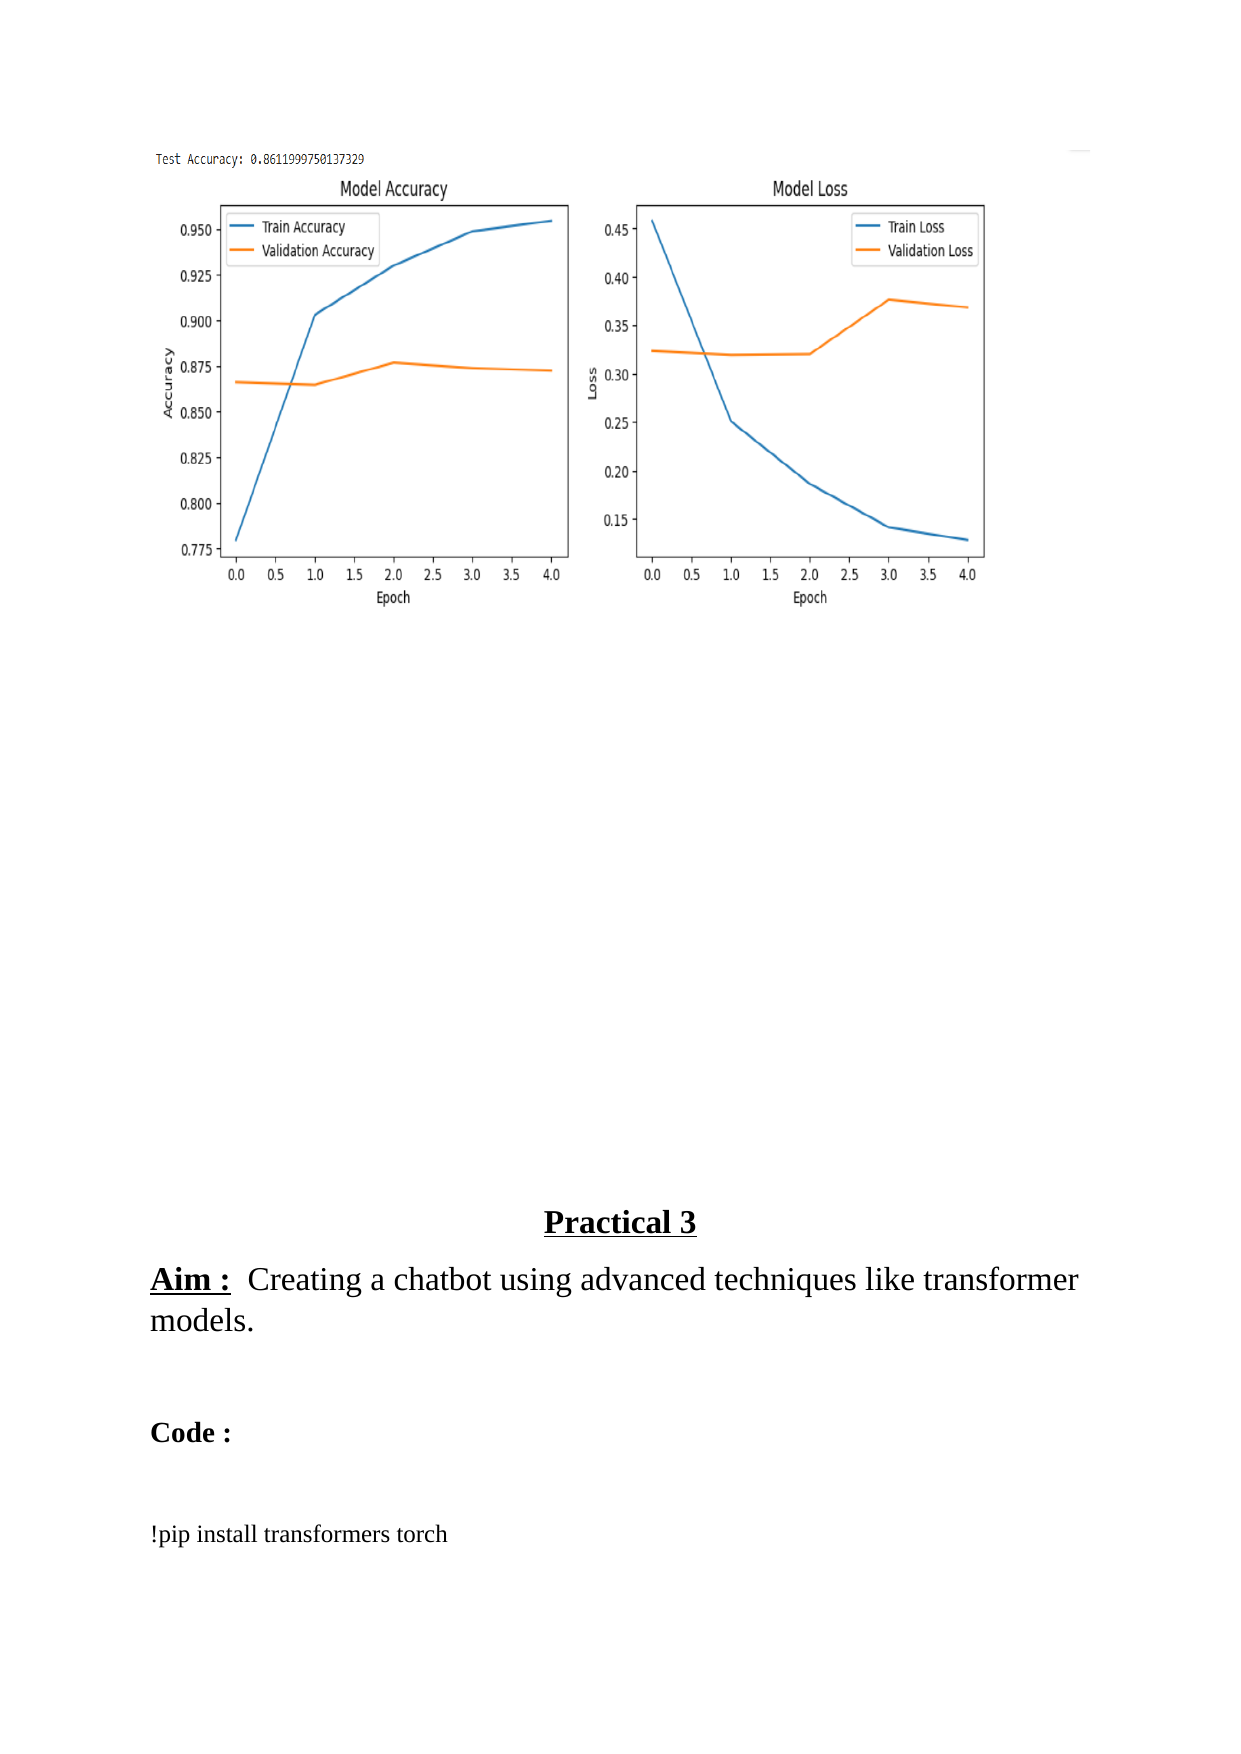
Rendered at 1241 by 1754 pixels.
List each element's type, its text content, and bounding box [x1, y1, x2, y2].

text Practical 3 [150, 1202, 1090, 1241]
text Aim : Creating a chatbot using advanced techniques like transformer models. [150, 1260, 1090, 1339]
picture [150, 150, 1091, 610]
text Code : [150, 1415, 1090, 1448]
text !pip install transformers torch [150, 1519, 1090, 1548]
